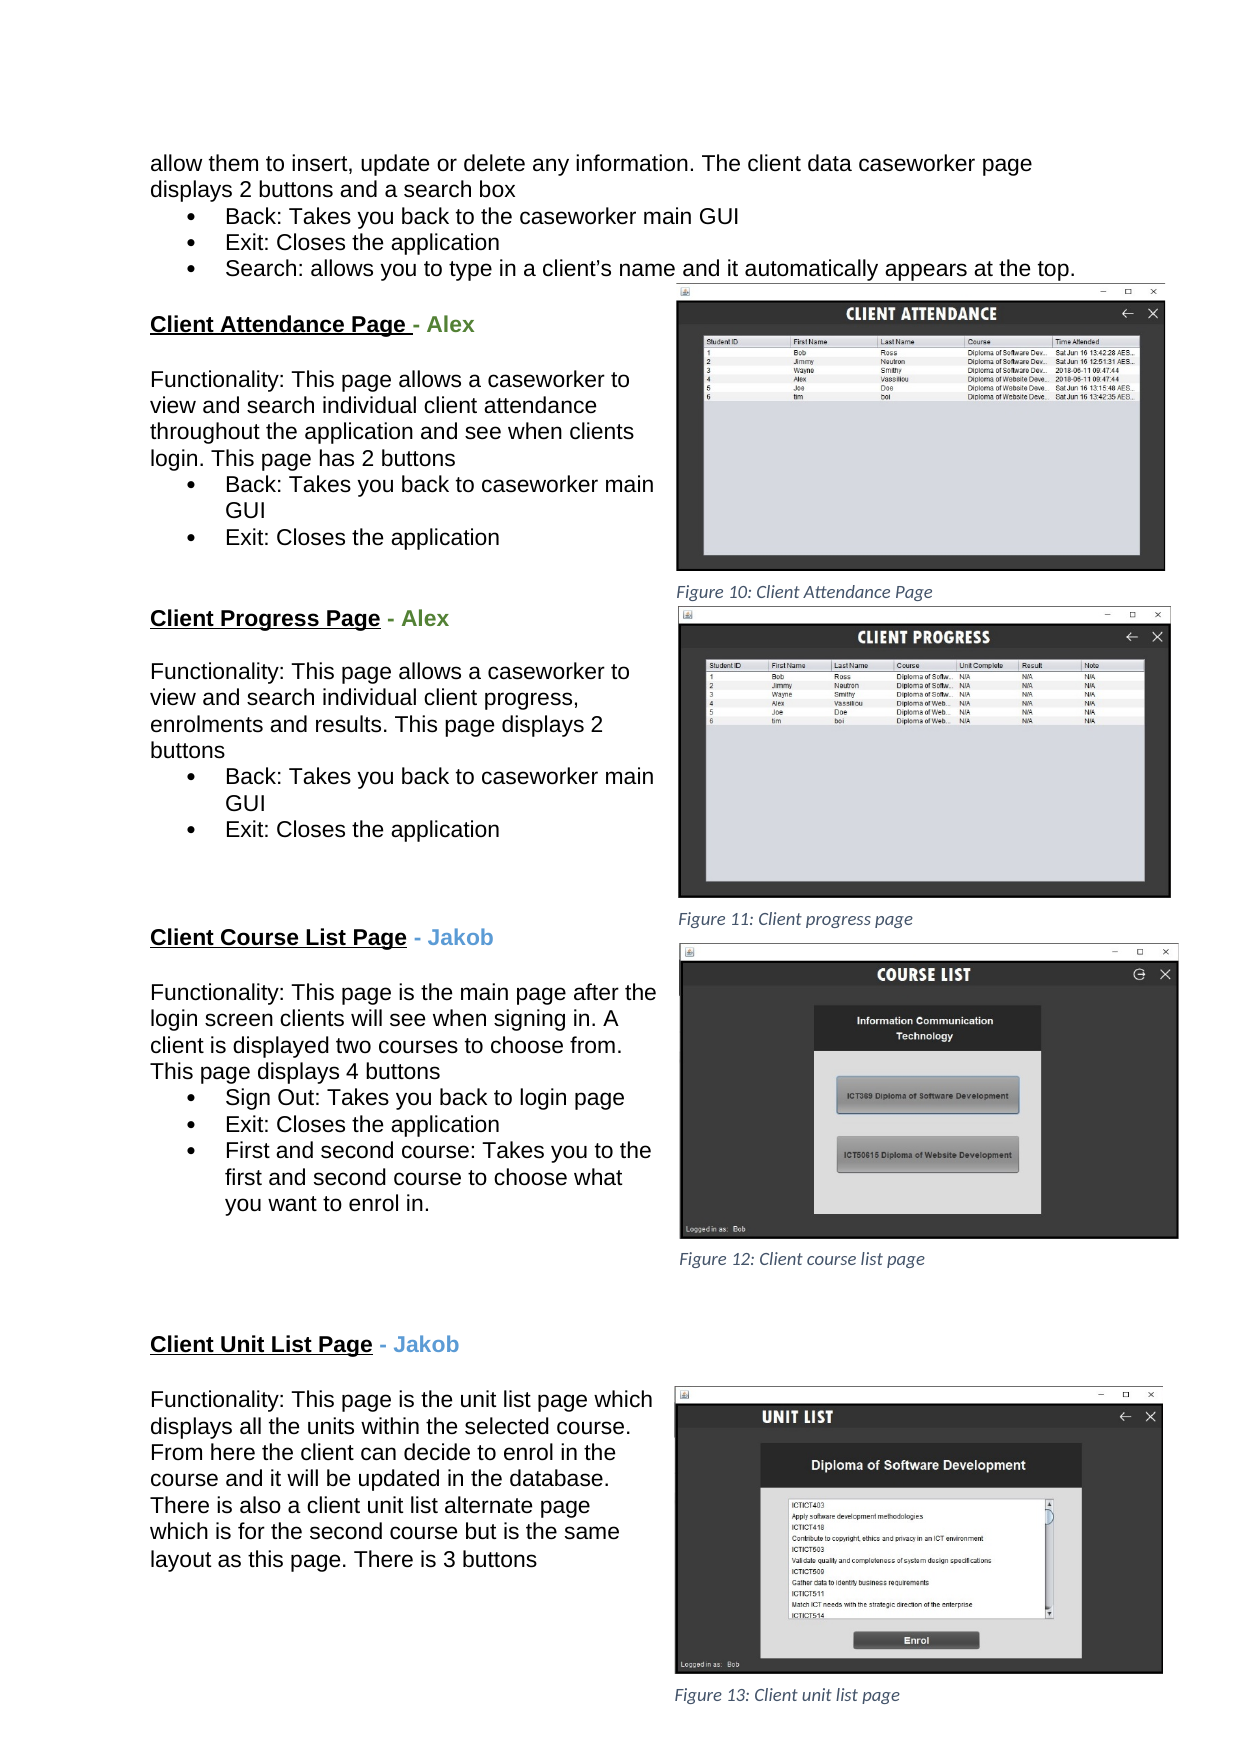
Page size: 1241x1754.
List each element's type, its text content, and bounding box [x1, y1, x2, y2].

list Exit: Closes the application [187, 816, 678, 842]
picture [679, 943, 1179, 1239]
text Functionality: This page allows a caseworker to view and search individual client attendance throughout the application and see when clients login. This page has 2 buttons [150, 366, 676, 471]
list Search: allows you to type in a client’s name and it automatically appears at the top. [187, 255, 1090, 282]
text Client Progress Page - Alex [150, 576, 1090, 632]
list Back: Takes you back to the caseworker main GUI [187, 203, 1090, 229]
picture [676, 283, 1166, 571]
text Functionality: This page is the main page after the login screen clients will see when signing in. A client is displayed two courses to choose from. This page displays 4 buttons [150, 979, 679, 1084]
text Client Attendance Page - Alex [150, 311, 676, 337]
list First and second course: Takes you to the first and second course to choose what you want to enrol in. [187, 1137, 679, 1216]
list Exit: Closes the application [187, 524, 676, 550]
list Exit: Closes the application [187, 229, 1090, 255]
picture [674, 1386, 1163, 1674]
text Client Unit List Page - Jakob [150, 1331, 1090, 1357]
text Functionality: This page is the unit list page which displays all the units within the selected course. From here the client can decide to enrol in the course and it will be updated in the database. There is also a client unit list alternate page which is for the second course but is the same layout as this page. There is 3 buttons [150, 1386, 674, 1573]
list Back: Takes you back to caseworker main GUI [187, 471, 676, 524]
list Exit: Closes the application [187, 1111, 679, 1137]
list Back: Takes you back to caseworker main GUI [187, 763, 678, 816]
list Sign Out: Takes you back to login page [187, 1084, 679, 1111]
text Functionality: This page allows a caseworker to view and search individual client progress, enrolments and results. This page displays 2 buttons [150, 632, 678, 763]
picture [678, 606, 1171, 898]
text Client Course List Page - Jakob [150, 895, 1090, 950]
